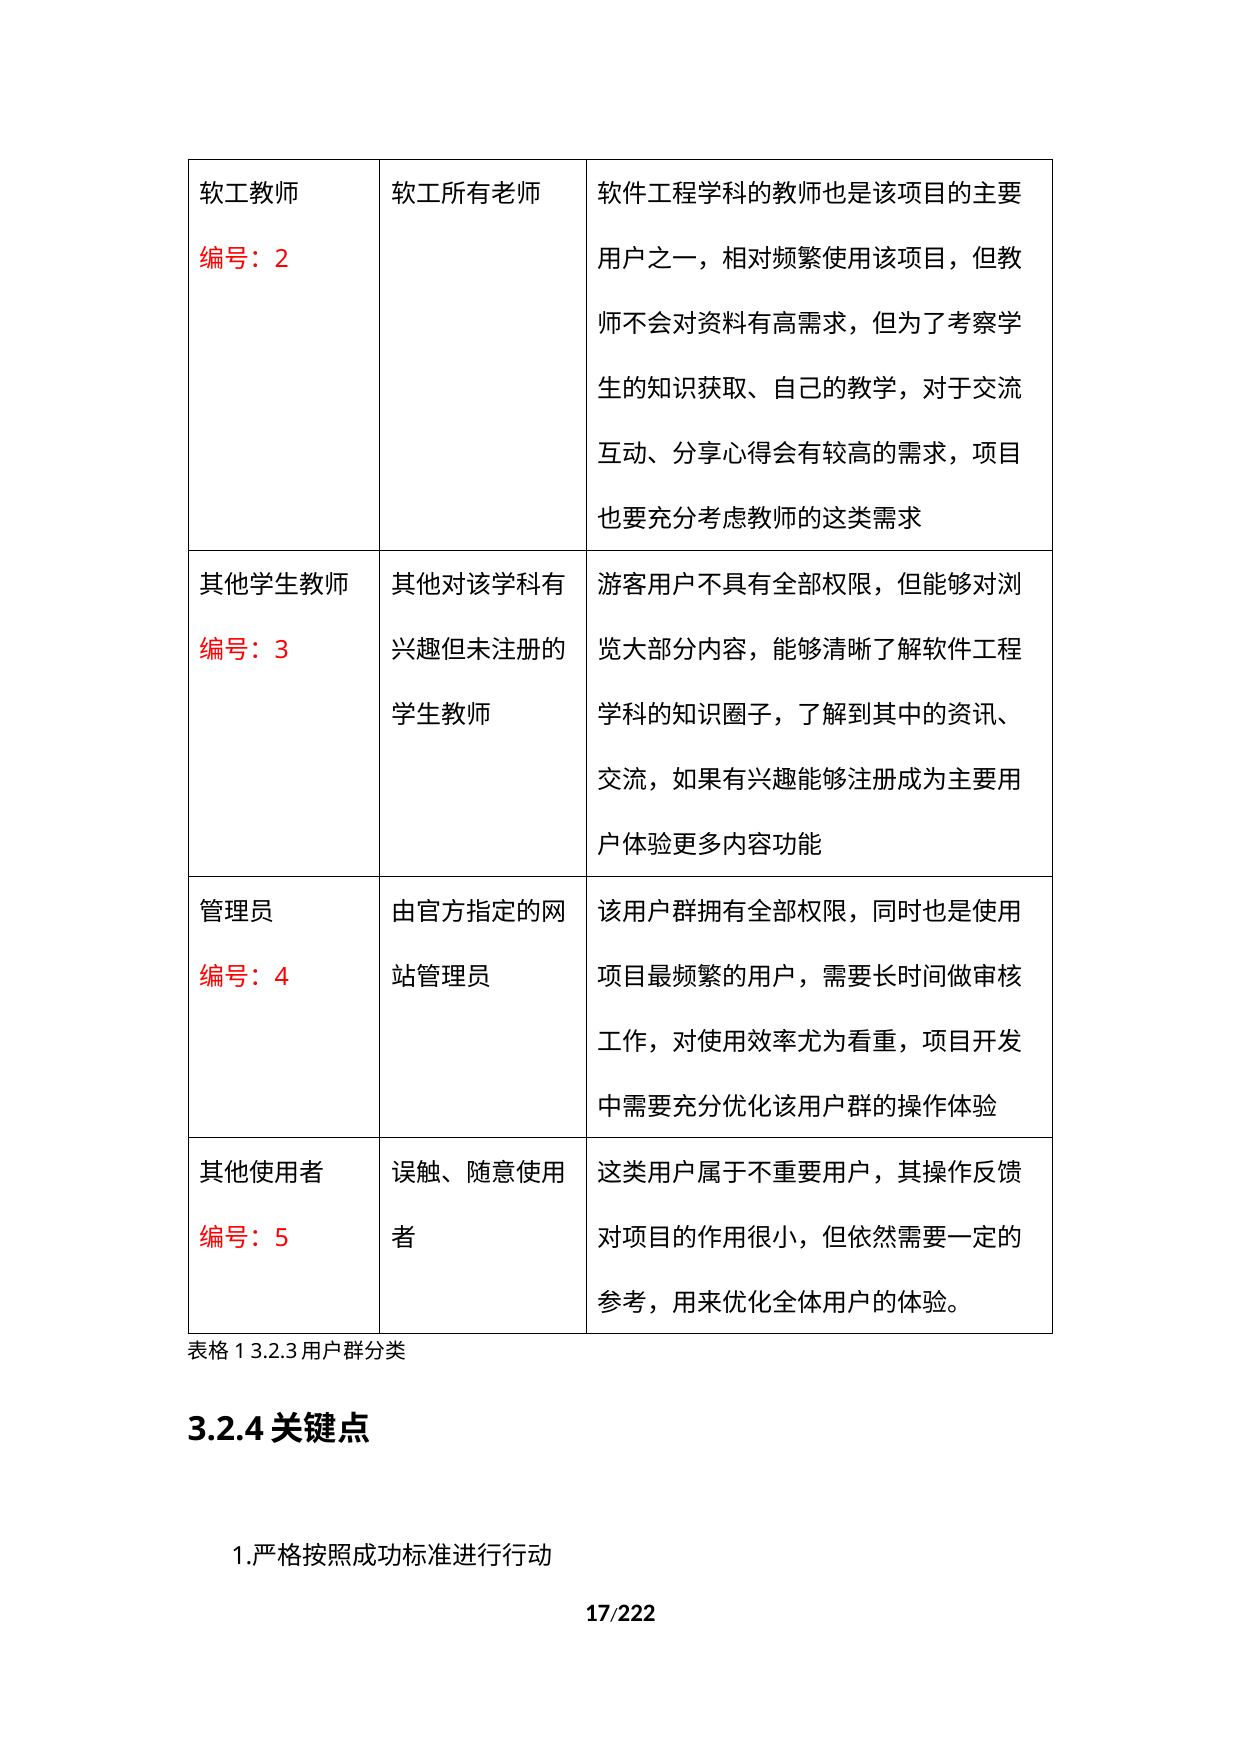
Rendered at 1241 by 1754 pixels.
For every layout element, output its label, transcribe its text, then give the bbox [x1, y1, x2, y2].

text 1.严格按照成功标准进行行动 [187, 1521, 1053, 1586]
text 表格 1 3.2.3用户群分类 [187, 1334, 1053, 1366]
table_cell 软工教师 编号：2 [189, 160, 379, 549]
table_cell 游客用户不具有全部权限，但能够对浏览大部分内容，能够清晰了解软件工程学科的知识圈子，了解到其中的资讯、交流，如果有兴趣能够注册成为主要用户体验更多内容功能 [587, 551, 1052, 876]
table_cell 其他学生教师 编号：3 [189, 551, 379, 876]
table_cell 软工所有老师 [380, 160, 586, 549]
table_cell 软件工程学科的教师也是该项目的主要用户之一，相对频繁使用该项目，但教师不会对资料有高需求，但为了考察学生的知识获取、自己的教学，对于交流互动、分享心得会有较高的需求，项目也要充分考虑教师的这类需求 [587, 160, 1052, 549]
table_cell 其他对该学科有兴趣但未注册的学生教师 [380, 551, 586, 876]
table_cell 由官方指定的网站管理员 [380, 877, 586, 1137]
table_cell 该用户群拥有全部权限，同时也是使用项目最频繁的用户，需要长时间做审核工作，对使用效率尤为看重，项目开发中需要充分优化该用户群的操作体验 [587, 877, 1052, 1137]
table_cell 这类用户属于不重要用户，其操作反馈对项目的作用很小，但依然需要一定的参考，用来优化全体用户的体验。 [587, 1138, 1052, 1333]
table_cell 其他使用者 编号：5 [189, 1138, 379, 1333]
subtitle 3.2.4关键点 [187, 1393, 1053, 1458]
table_cell 误触、随意使用者 [380, 1138, 586, 1333]
table_cell 管理员 编号：4 [189, 877, 379, 1137]
